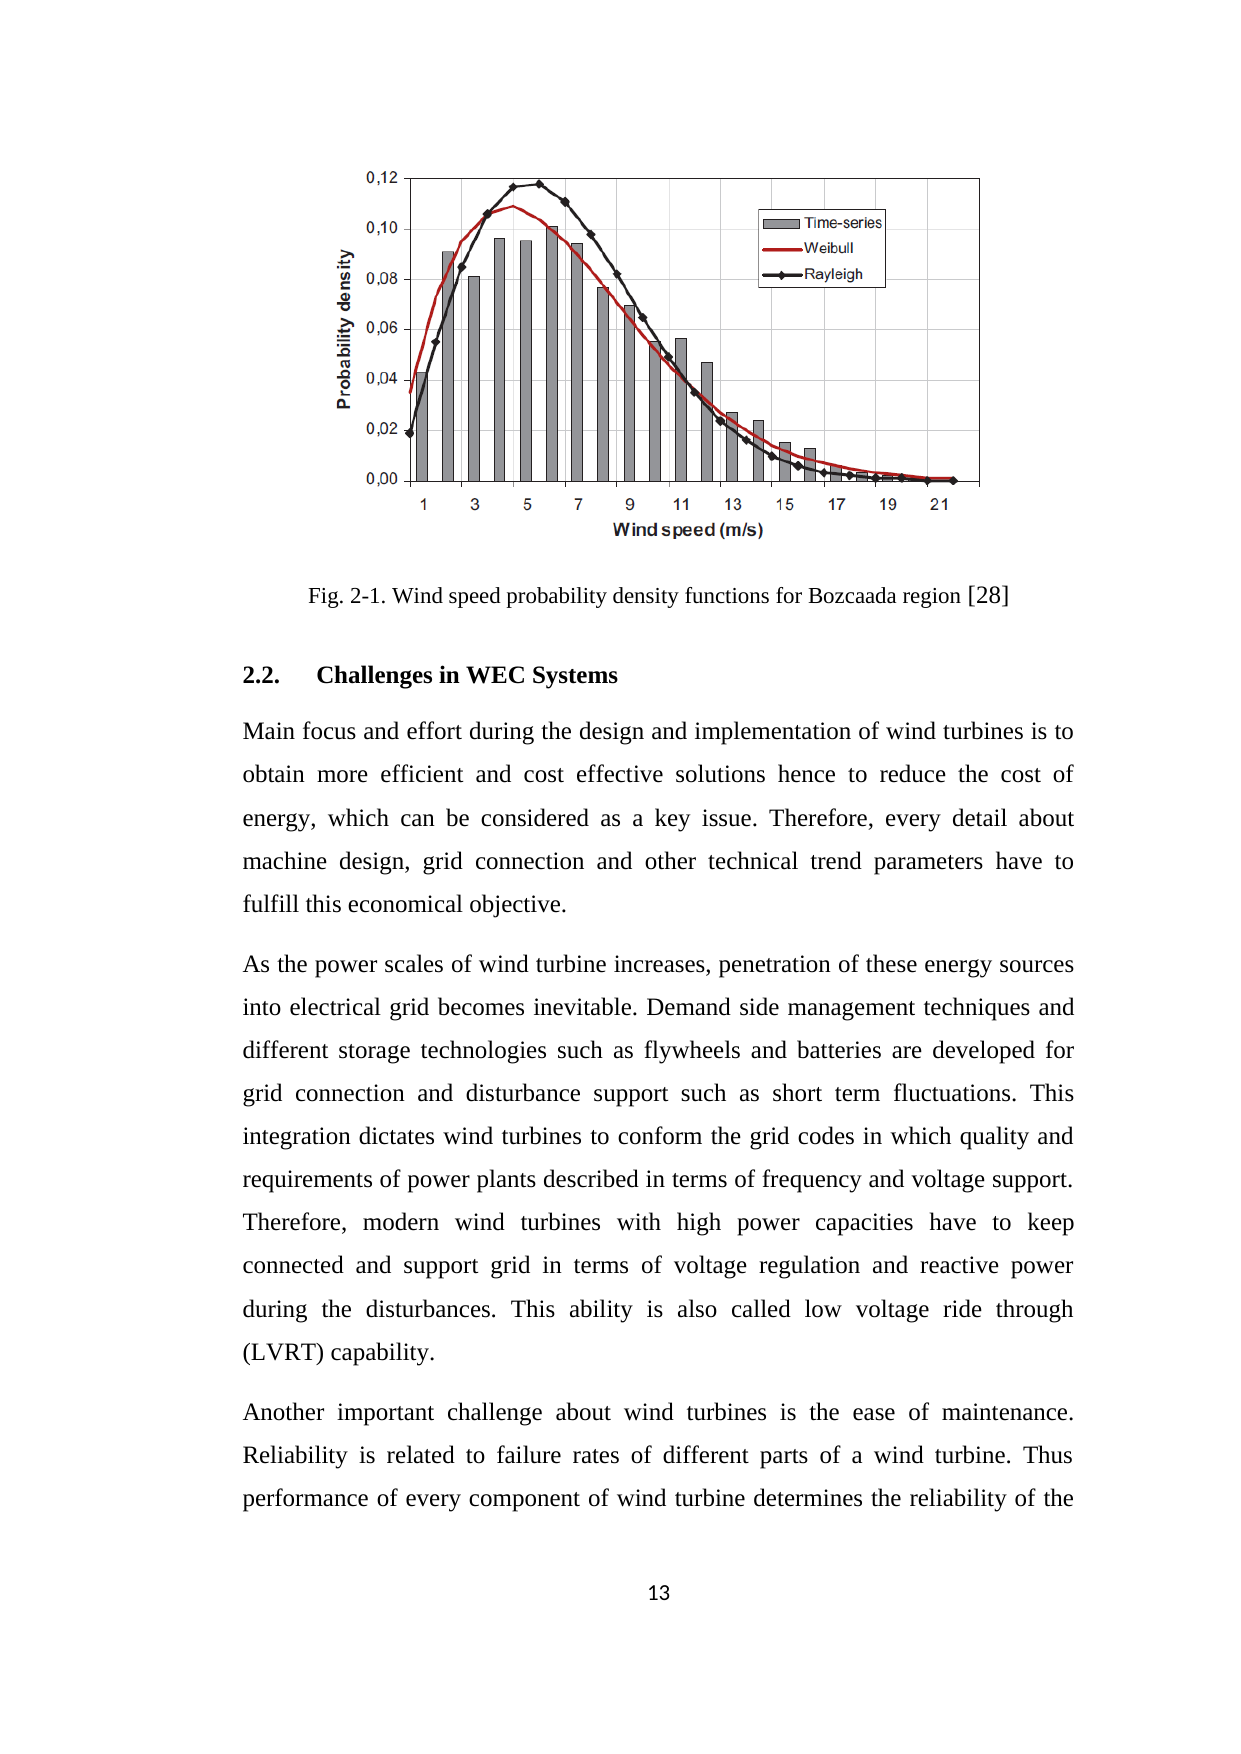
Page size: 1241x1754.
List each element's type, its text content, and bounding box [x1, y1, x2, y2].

text As the power scales of wind turbine increases, penetration of these energy sources into electrical grid becomes inevitable. Demand side management techniques and different storage technologies such as flywheels and batteries are developed for grid connection and disturbance support such as short term fluctuations. This integration dictates wind turbines to conform the grid codes in which quality and requirements of power plants described in terms of frequency and voltage support. Therefore, modern wind turbines with high power capacities have to keep connected and support grid in terms of voltage regulation and reactive power during the disturbances. This ability is also called low voltage ride through (LVRT) capability. [242, 949, 1075, 1366]
text Main focus and effort during the design and implementation of wind turbines is to obtain more efficient and cost effective solutions hence to reduce the cost of energy, which can be considered as a key issue. Therefore, every detail about machine design, grid connection and other technical trend parameters have to fulfill this economical objective. [242, 716, 1075, 918]
subtitle Challenges in WEC Systems [242, 660, 1075, 689]
picture [325, 153, 992, 549]
text Fig. 2-1. Wind speed probability density functions for Bozcaada region [28] [242, 580, 1075, 608]
